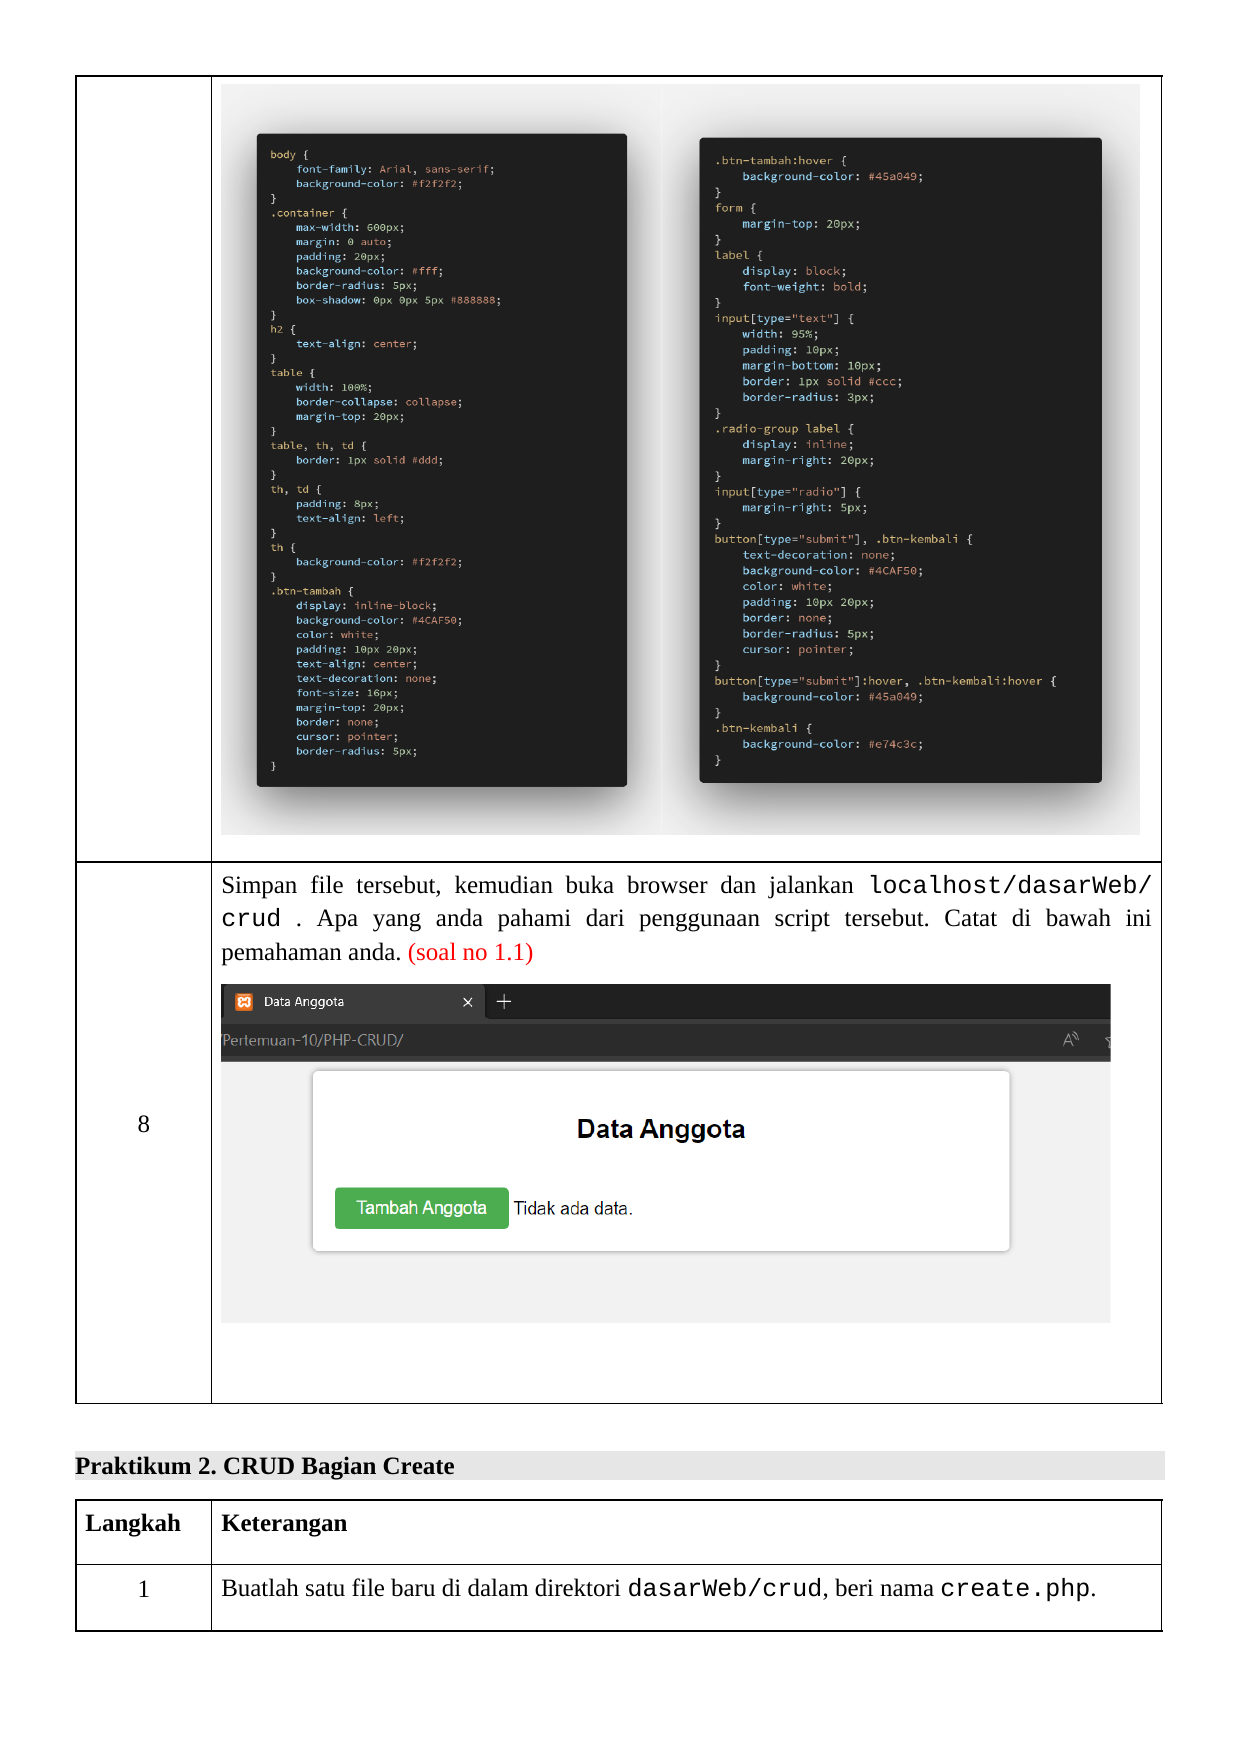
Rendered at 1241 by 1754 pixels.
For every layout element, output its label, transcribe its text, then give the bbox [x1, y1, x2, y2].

picture [221, 984, 1111, 1323]
table_cell 7 [77, 77, 211, 861]
picture [221, 84, 1140, 835]
table_header Langkah [77, 1501, 211, 1563]
table_cell 8 [77, 863, 211, 1403]
table_cell Buatlah satu file baru di dalam direktori dasarWeb/crud, beri nama create.php. [212, 1565, 1161, 1630]
text Praktikum 2. CRUD Bagian Create [75, 1451, 1165, 1480]
table_header Keterangan [212, 1501, 1161, 1563]
table_cell Ketikkan ke dalam file style.css tersebut kode di bawah ini. [212, 77, 1161, 861]
table_cell 1 [77, 1565, 211, 1630]
table_cell Simpan file tersebut, kemudian buka browser dan jalankan localhost/dasarWeb/ crud . Apa yang anda pahami dari penggunaan script tersebut. Catat di bawah ini pemahaman anda. (soal no 1.1) [212, 863, 1161, 1403]
